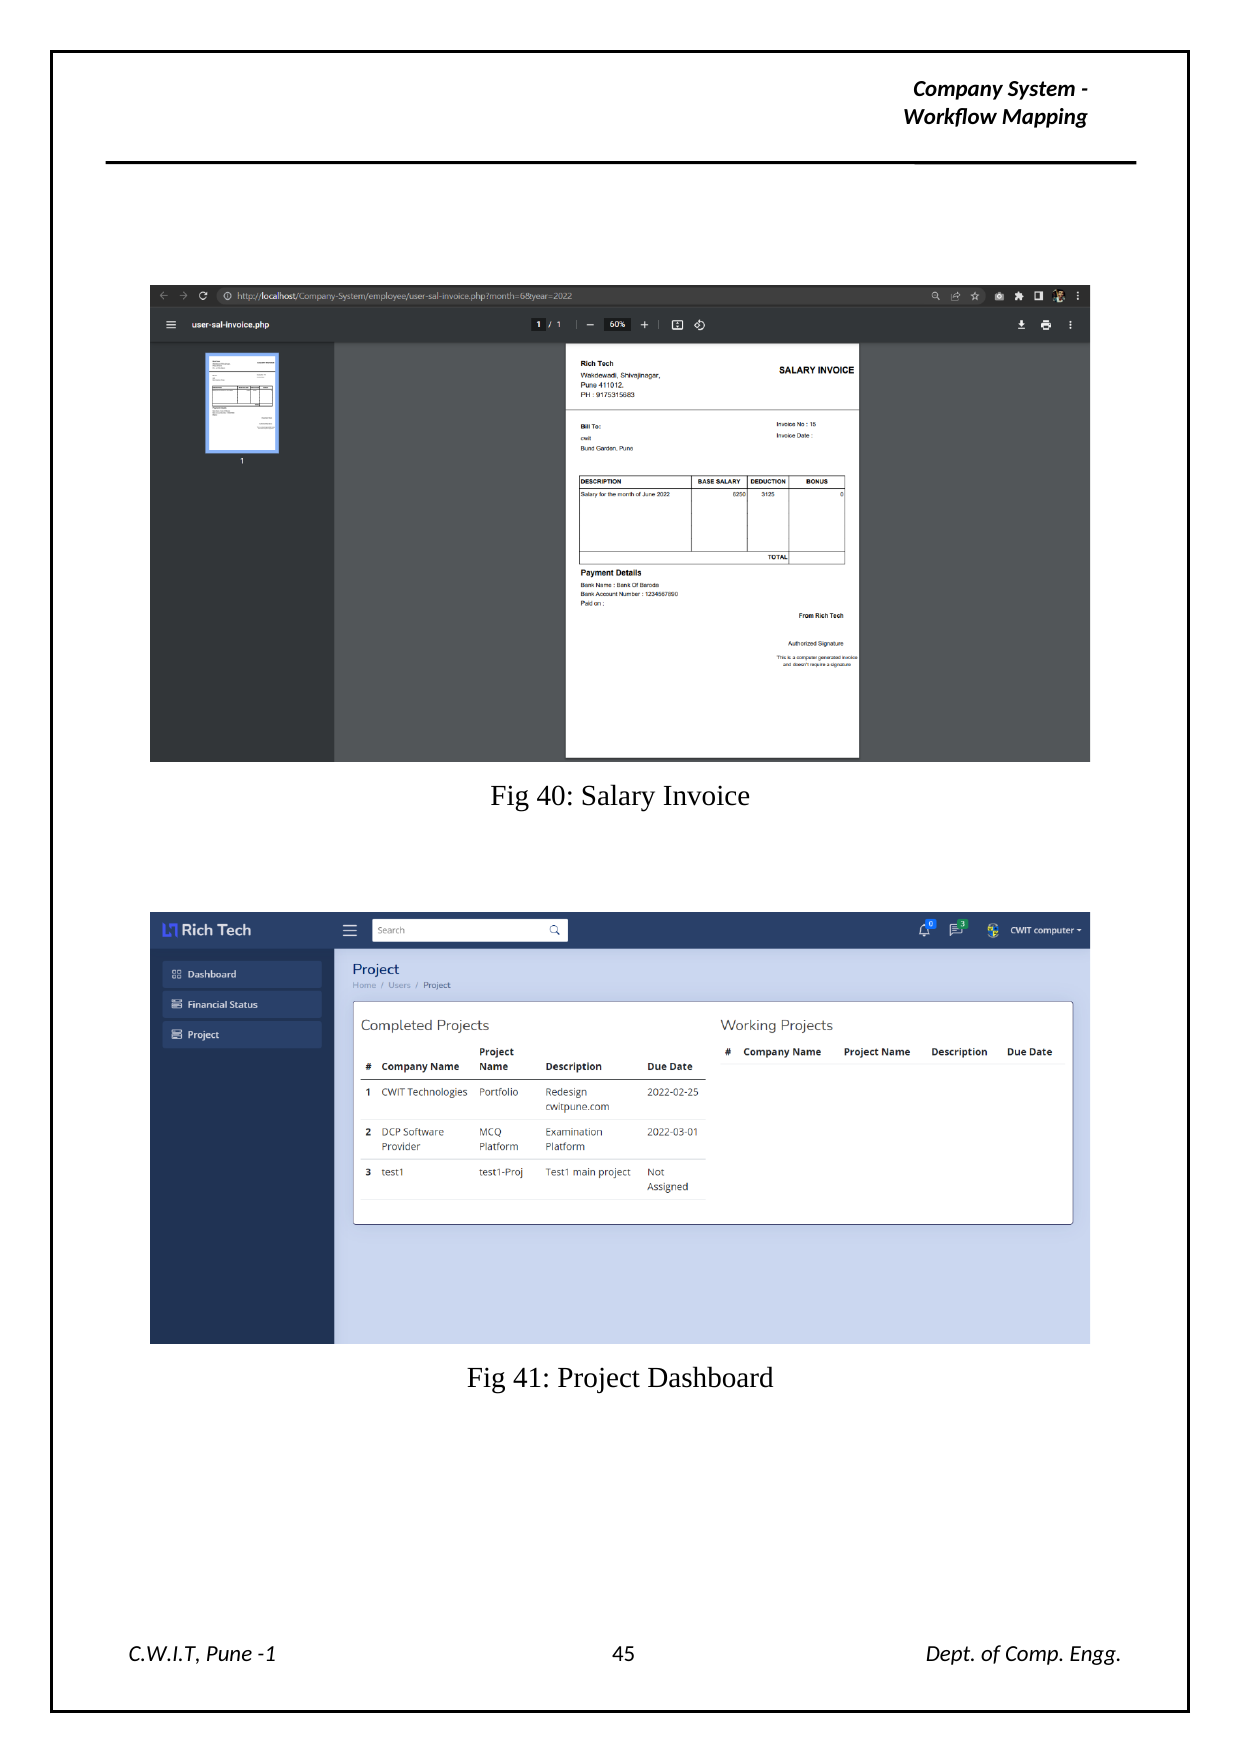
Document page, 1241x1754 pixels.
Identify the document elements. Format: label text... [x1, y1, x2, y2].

picture [150, 912, 1091, 1344]
picture [150, 285, 1091, 762]
text Fig 40: Salary Invoice [150, 762, 1090, 812]
text Fig 41: Project Dashboard [150, 1344, 1090, 1394]
